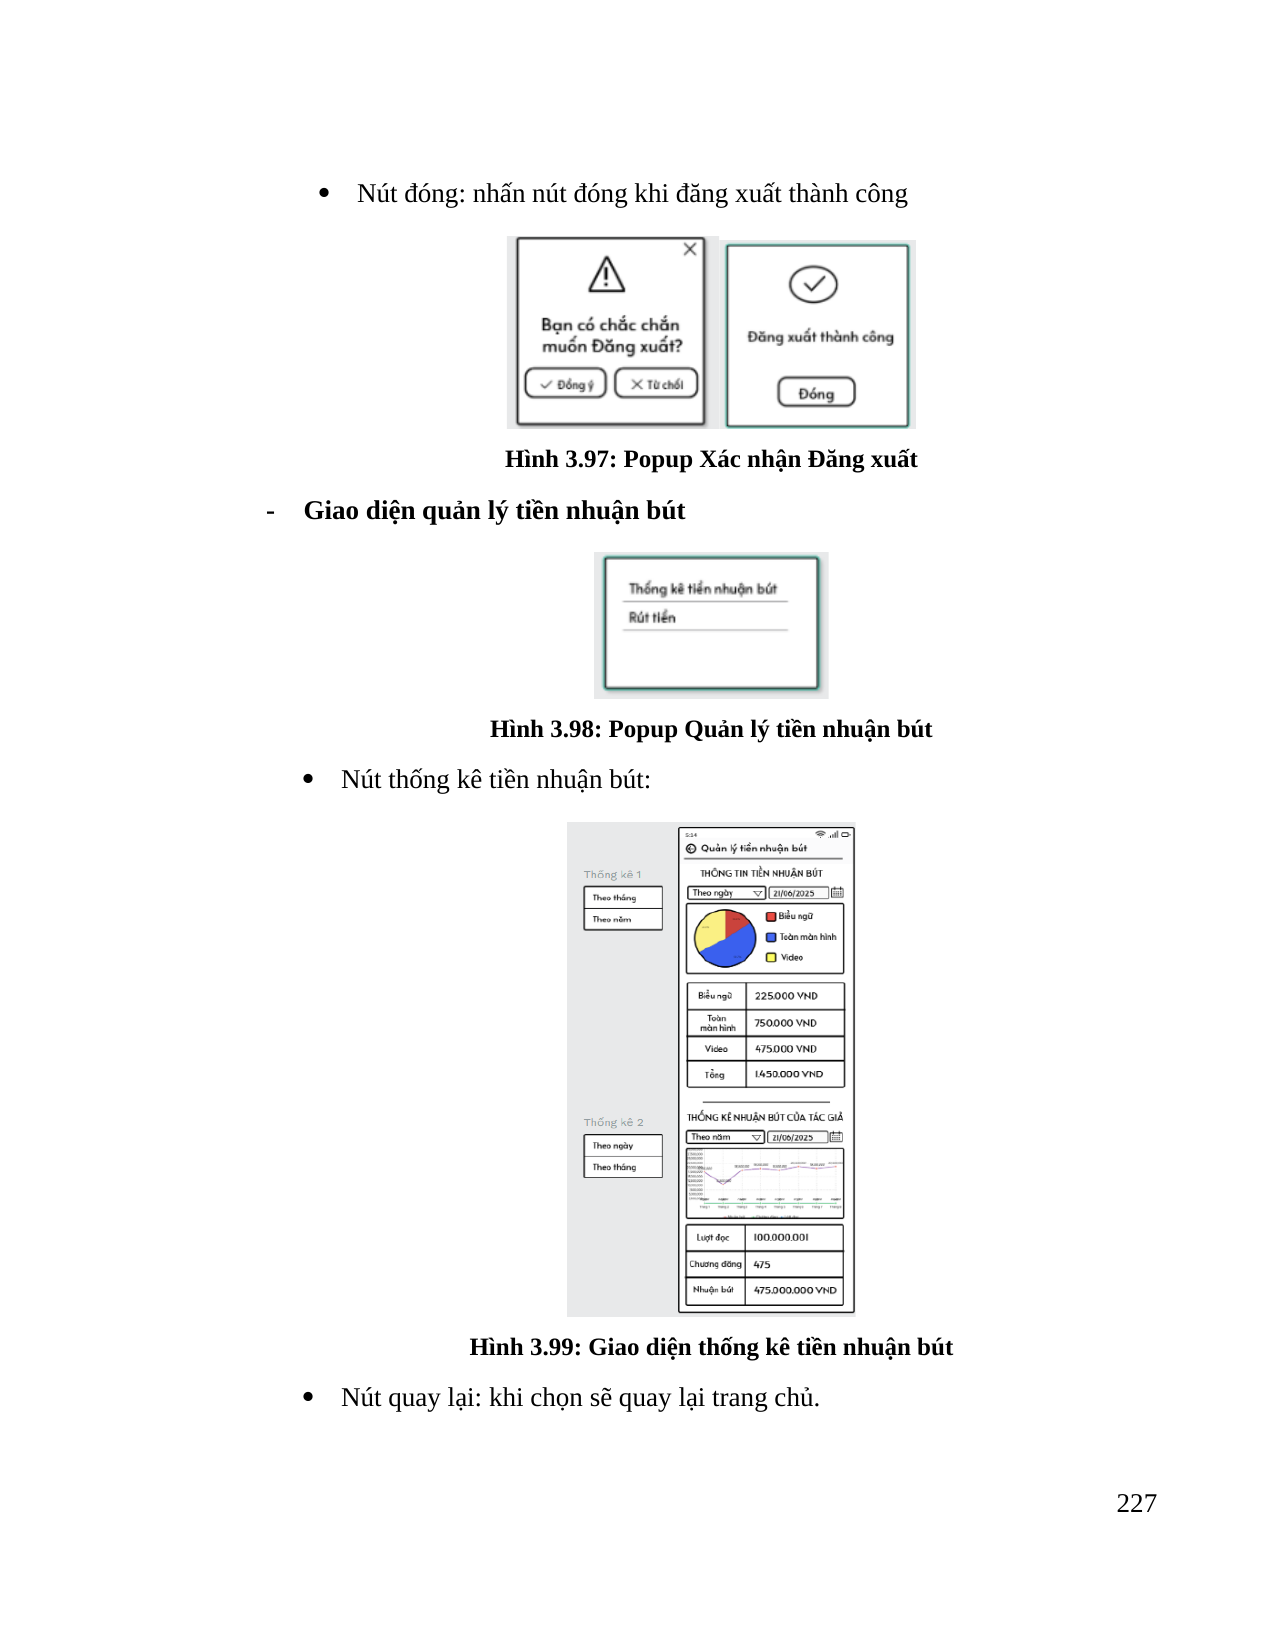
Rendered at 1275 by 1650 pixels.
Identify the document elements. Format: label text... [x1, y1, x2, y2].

list Nút đóng: nhấn nút đóng khi đăng xuất thành công [319, 177, 1157, 208]
picture [506, 236, 916, 429]
list Nút quay lại: khi chọn sẽ quay lại trang chủ. [303, 1381, 1157, 1413]
picture [594, 552, 829, 699]
list Giao diện quản lý tiền nhuận bút [266, 494, 1157, 525]
picture [567, 822, 856, 1317]
list Nút thống kê tiền nhuận bút: [303, 763, 1157, 794]
